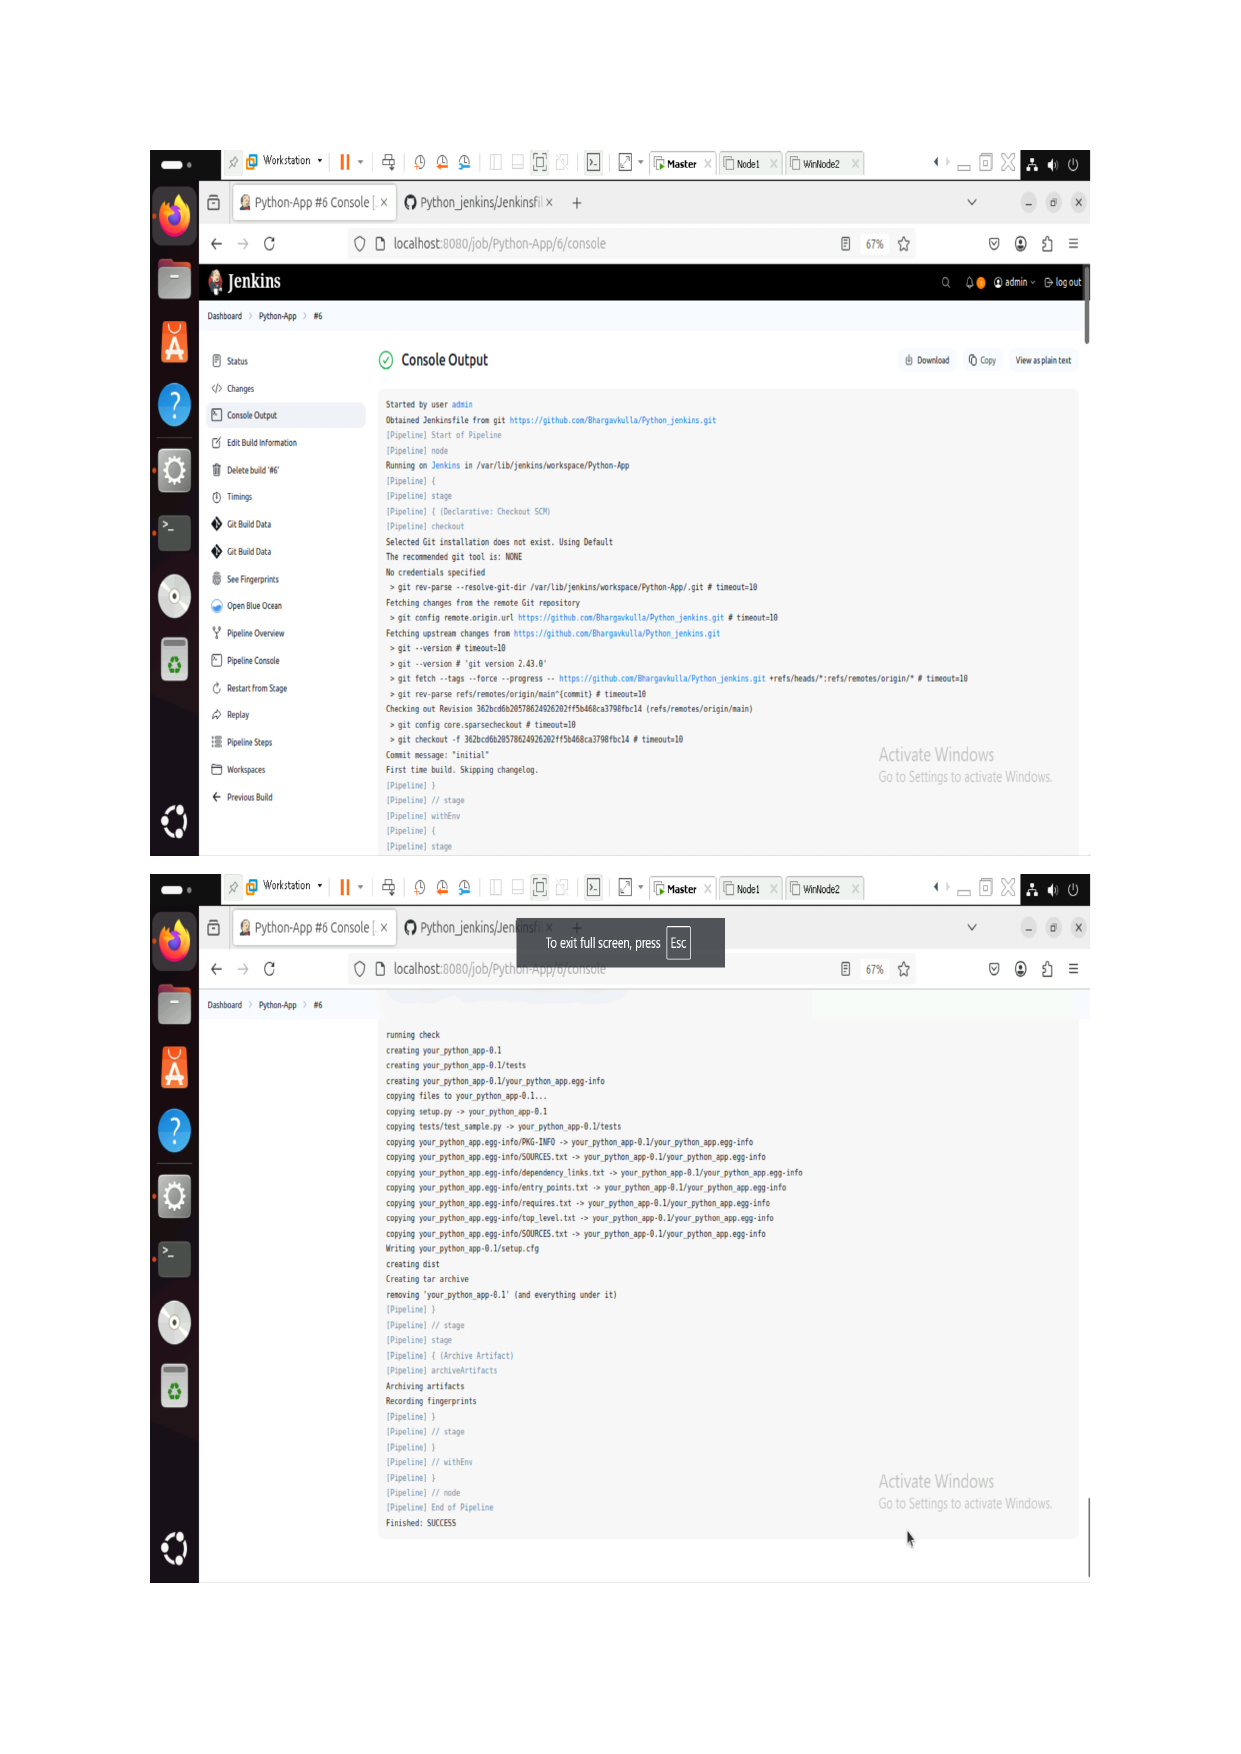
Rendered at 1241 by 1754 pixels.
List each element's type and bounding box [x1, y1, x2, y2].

picture [150, 150, 1091, 856]
picture [150, 874, 1091, 1583]
